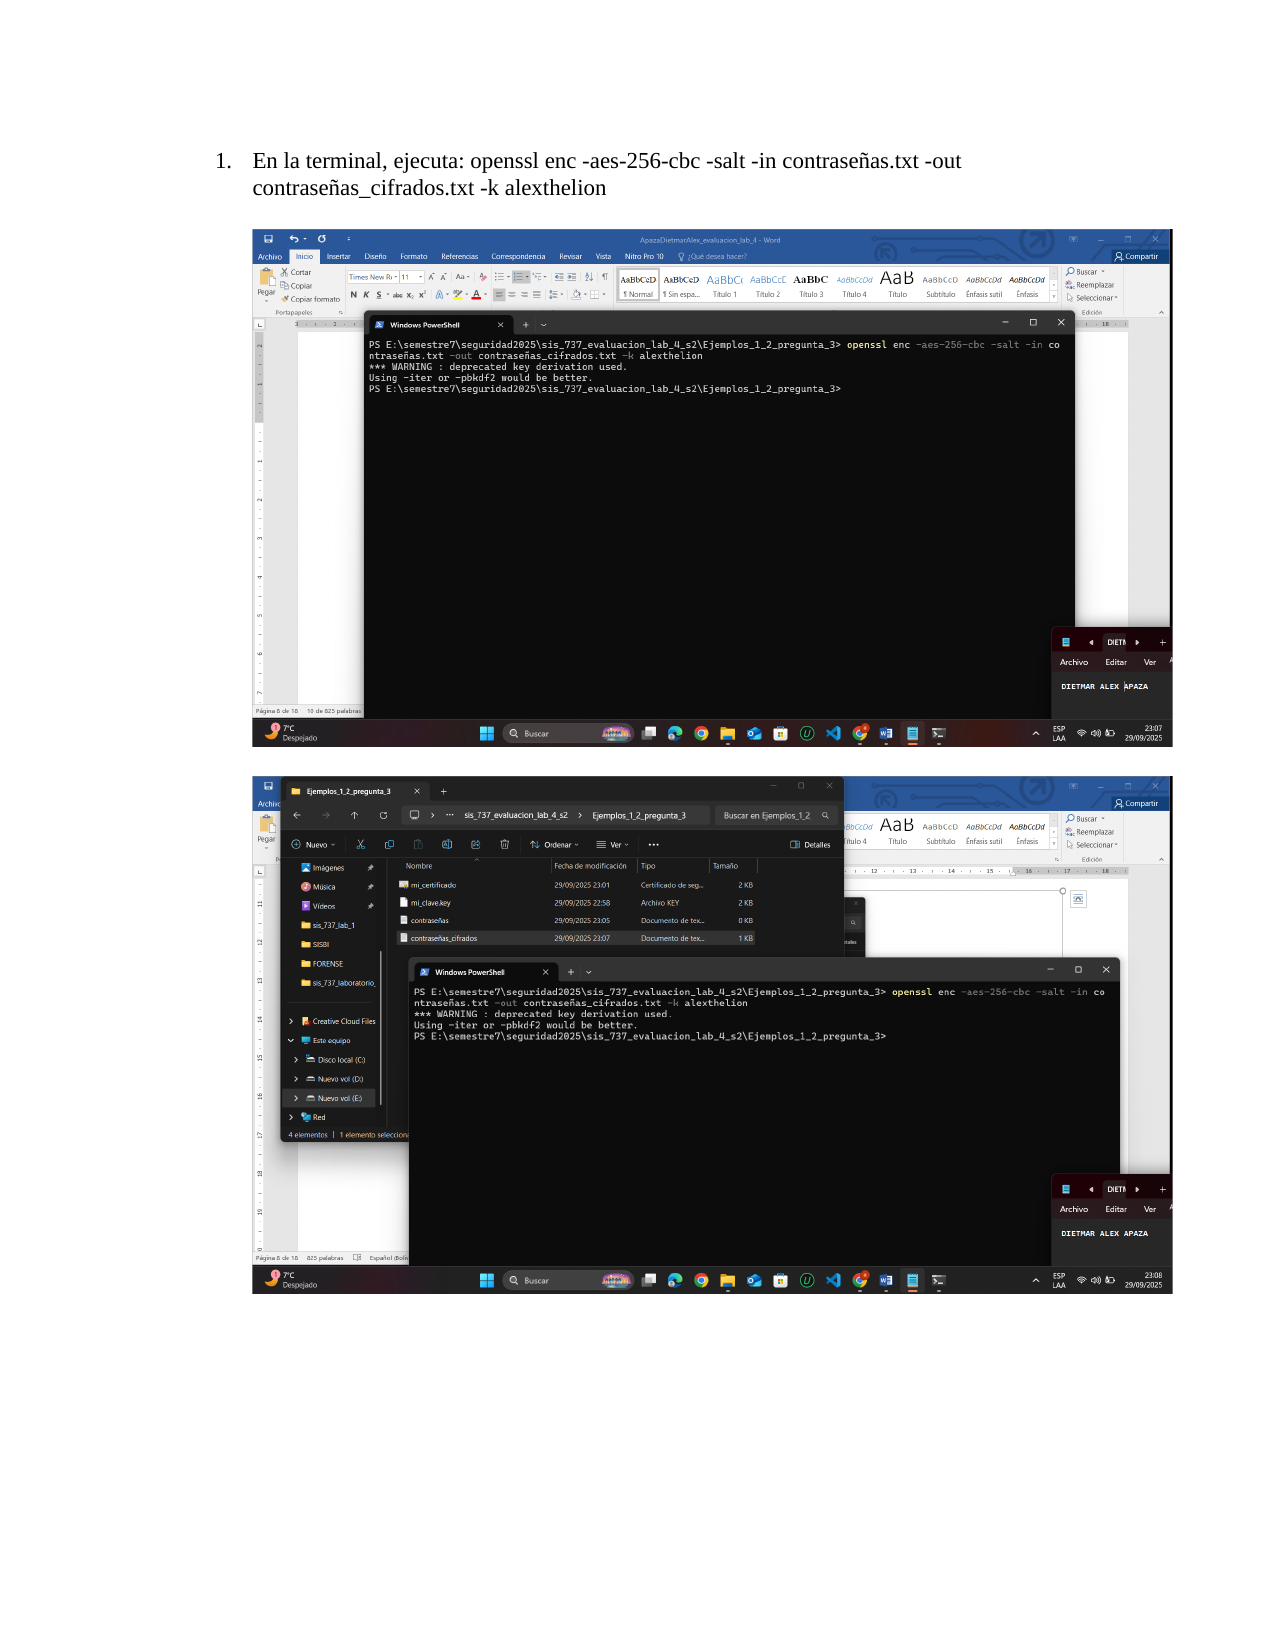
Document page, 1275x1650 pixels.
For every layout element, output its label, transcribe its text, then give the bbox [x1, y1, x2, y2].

picture [252, 229, 1173, 747]
picture [252, 776, 1173, 1294]
list En la terminal, ejecuta: openssl enc -aes-256-cbc -salt -in contraseñas.txt -out contraseñas_cifrados.txt -k alexthelion [215, 148, 1098, 200]
